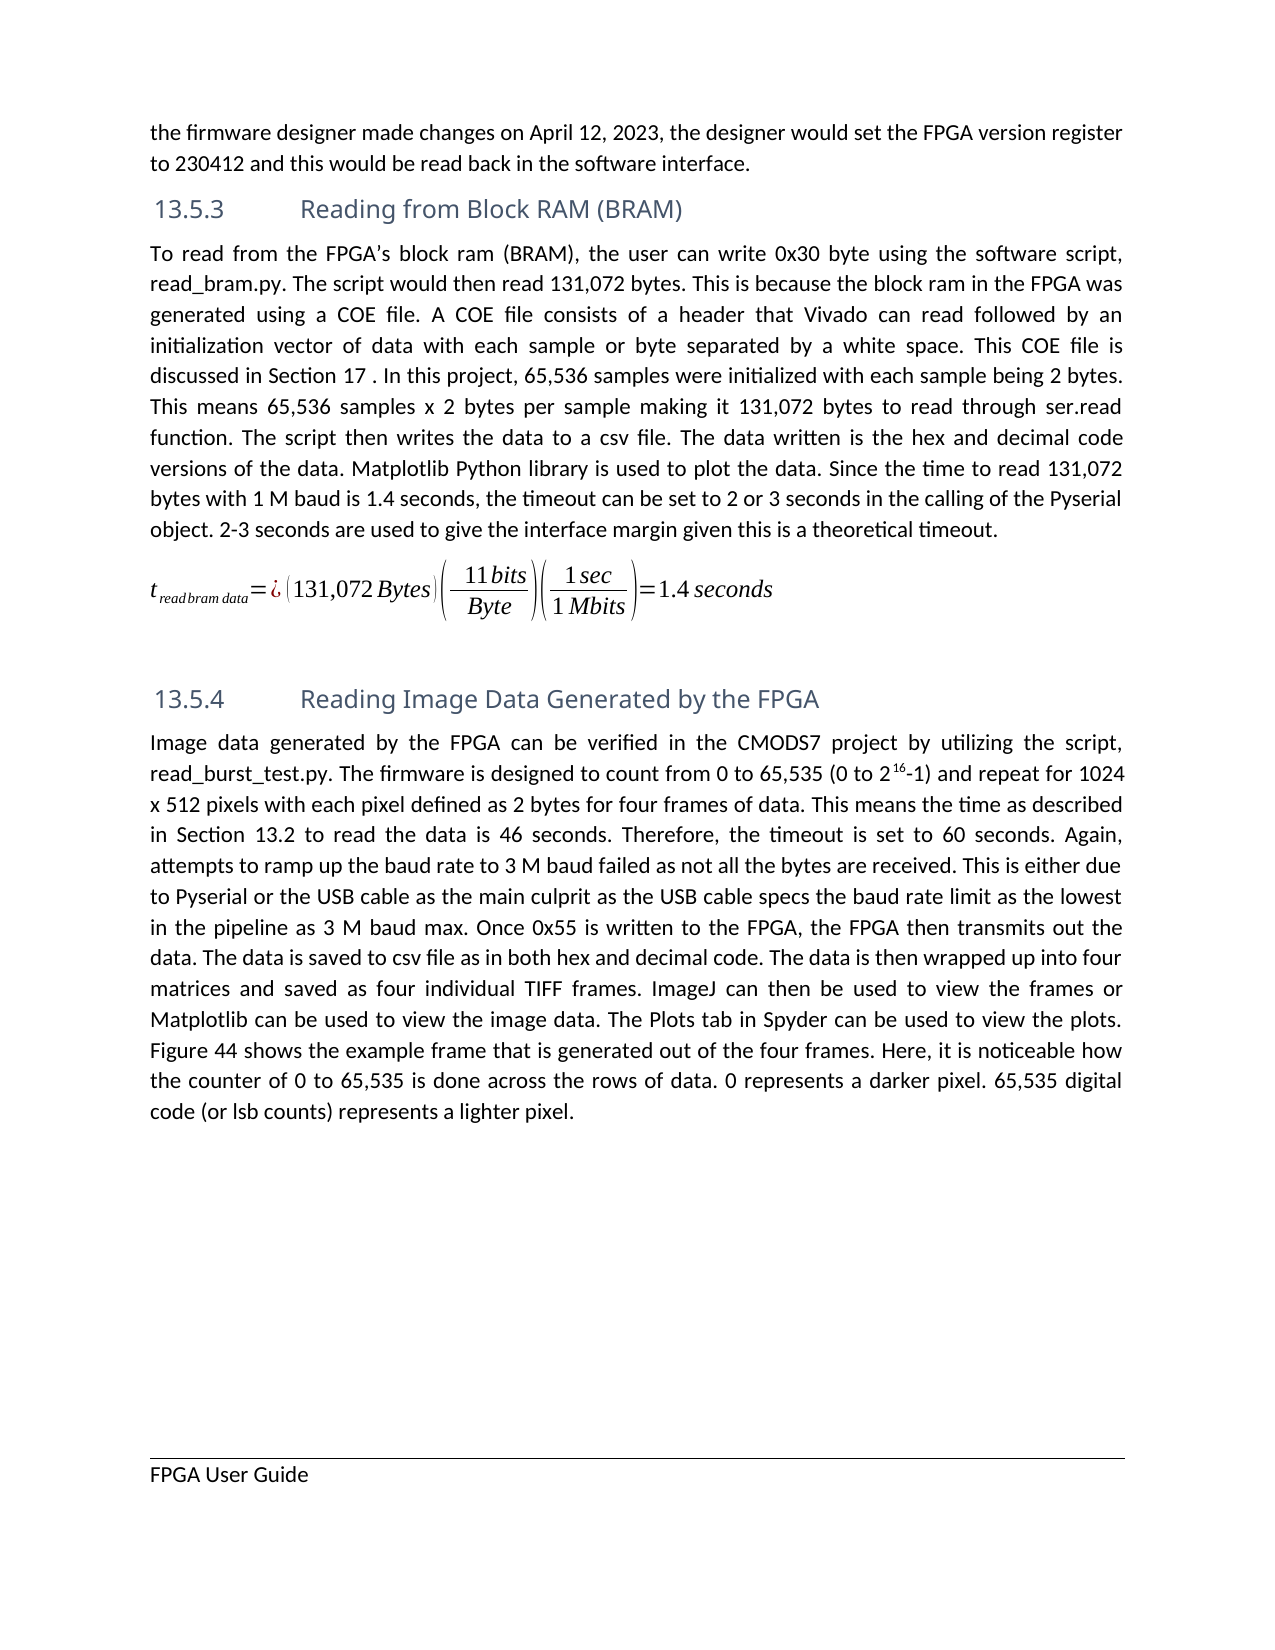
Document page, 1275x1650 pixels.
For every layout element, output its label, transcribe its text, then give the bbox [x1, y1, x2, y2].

subtitle Reading Image Data Generated by the FPGA [154, 682, 1125, 716]
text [150, 118, 1125, 177]
subtitle Reading from Block RAM (BRAM) [154, 192, 1125, 226]
text Image data generated by the FPGA can be verified in the CMODS7 project by utilizing the script, read_burst_test.py. The firmware is designed to count from 0 to 65,535 (0 to 216-1) and repeat for 1024 x 512 pixels with each pixel defined as 2 bytes for four frames of data. This means the time as described in Section 13.2 to read the data is 46 seconds. Therefore, the timeout is set to 60 seconds. Again, attempts to ramp up the baud rate to 3 M baud failed as not all the bytes are received. This is either due to Pyserial or the USB cable as the main culprit as the USB cable specs the baud rate limit as the lowest in the pipeline as 3 M baud max. Once 0x55 is written to the FPGA, the FPGA then transmits out the data. The data is saved to csv file as in both hex and decimal code. The data is then wrapped up into four matrices and saved as four individual TIFF frames. ImageJ can then be used to view the frames or Matplotlib can be used to view the image data. The Plots tab in Spyder can be used to view the plots. Figure 44 shows the example frame that is generated out of the four frames. Here, it is noticeable how the counter of 0 to 65,535 is done across the rows of data. 0 represents a darker pixel. 65,535 digital code (or lsb counts) represents a lighter pixel. [150, 728, 1125, 1125]
text To read from the FPGA’s block ram (BRAM), the user can write 0x30 byte using the software script, read_bram.py. The script would then read 131,072 bytes. This is because the block ram in the FPGA was generated using a COE file. A COE file consists of a header that Vivado can read followed by an initialization vector of data with each sample or byte separated by a white space. This COE file is discussed in Section 17 . In this project, 65,536 samples were initialized with each sample being 2 bytes. This means 65,536 samples x 2 bytes per sample making it 131,072 bytes to read through ser.read function. The script then writes the data to a csv file. The data written is the hex and decimal code versions of the data. Matplotlib Python library is used to plot the data. Since the time to read 131,072 bytes with 1 M baud is 1.4 seconds, the timeout can be set to 2 or 3 seconds in the calling of the Pyserial object. 2-3 seconds are used to give the interface margin given this is a theoretical timeout. [150, 239, 1125, 543]
